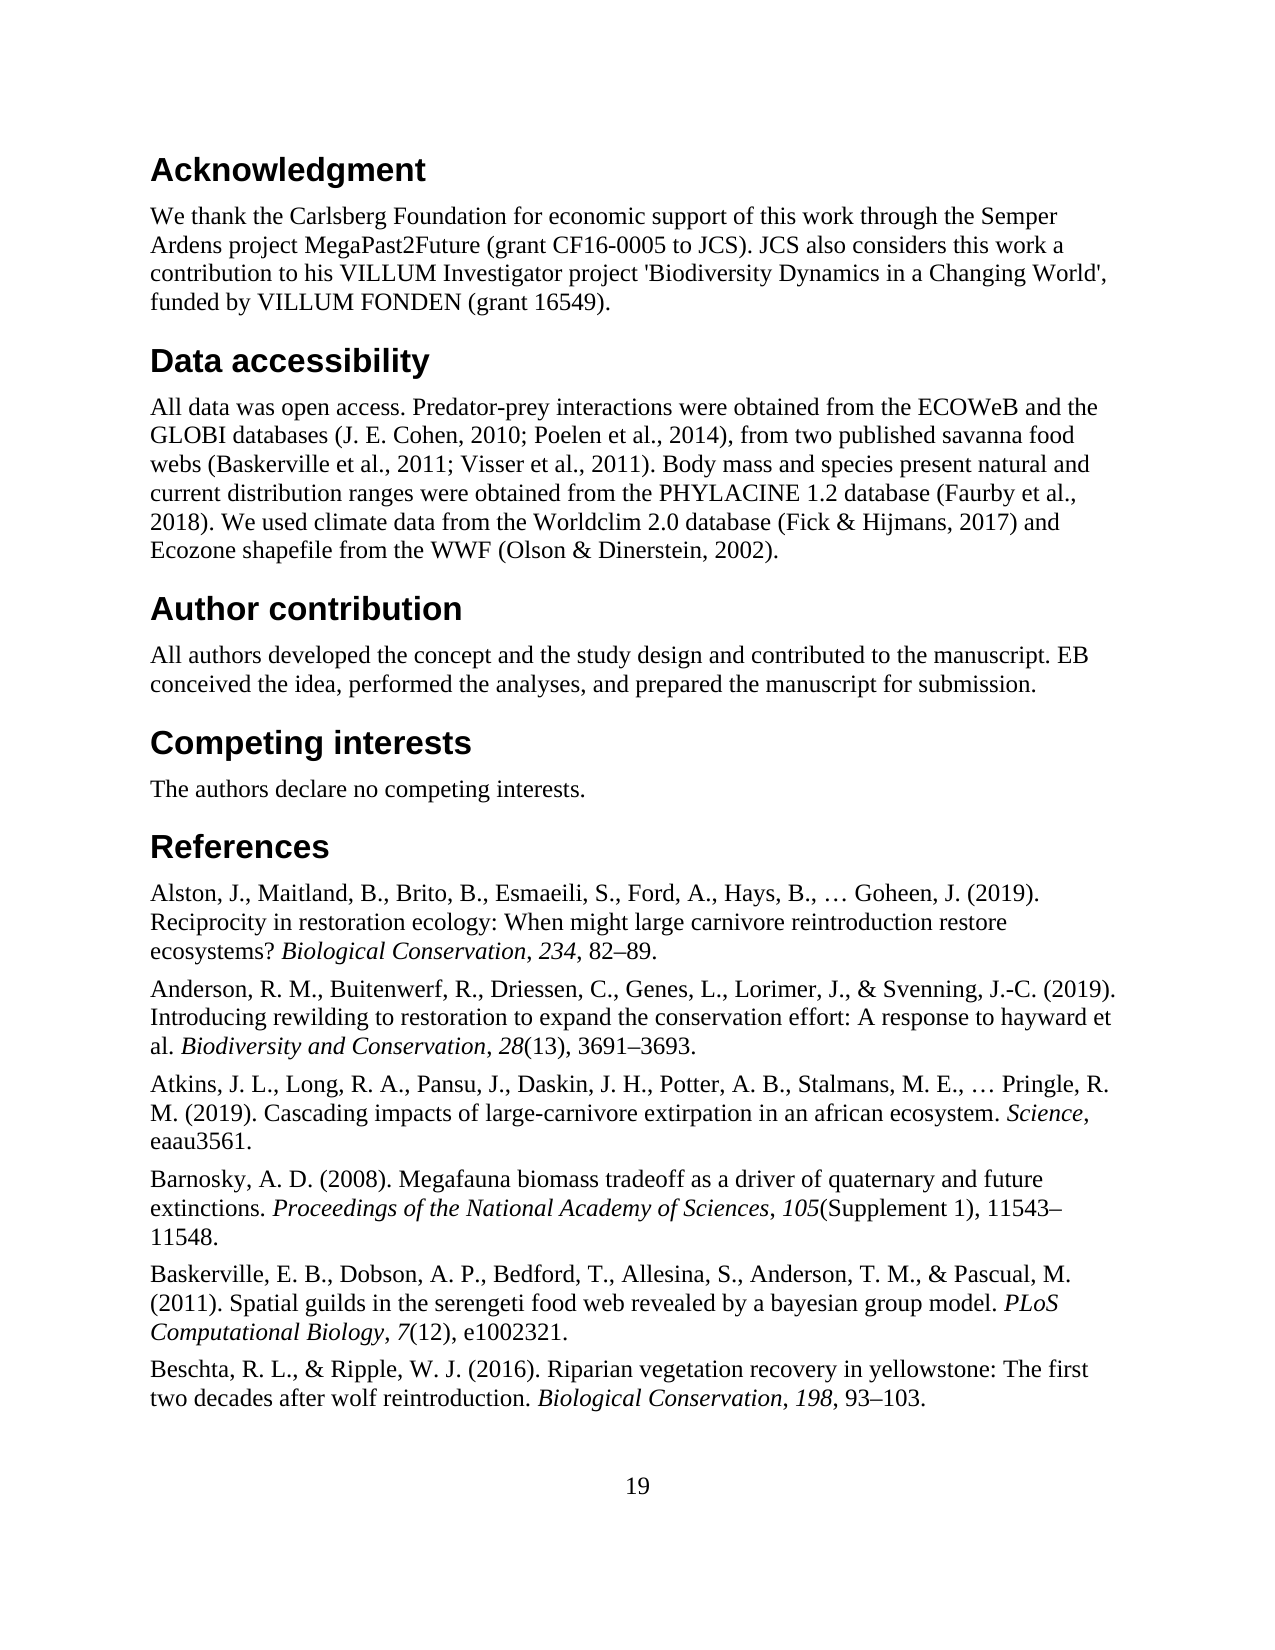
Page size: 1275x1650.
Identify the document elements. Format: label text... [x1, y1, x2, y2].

text All authors developed the concept and the study design and contributed to the manuscript. EB conceived the idea, performed the analyses, and prepared the manuscript for submission. [150, 640, 1125, 698]
text All data was open access. Predator-prey interactions were obtained from the ECOWeB and the GLOBI databases (J. E. Cohen, 2010; Poelen et al., 2014), from two published savanna food webs (Baskerville et al., 2011; Visser et al., 2011). Body mass and species present natural and current distribution ranges were obtained from the PHYLACINE 1.2 database (Faurby et al., 2018). We used climate data from the Worldclim 2.0 database (Fick & Hijmans, 2017) and Ecozone shapefile from the WWF (Olson & Dinerstein, 2002). [150, 392, 1125, 564]
subtitle Data accessibility [150, 341, 1125, 379]
text Beschta, R. L., & Ripple, W. J. (2016). Riparian vegetation recovery in yellowstone: The first two decades after wolf reintroduction. Biological Conservation, 198, 93–103. [150, 1354, 1125, 1412]
subtitle Acknowledgment [150, 150, 1125, 188]
subtitle Competing interests [150, 723, 1125, 761]
text The authors declare no competing interests. [150, 774, 1125, 802]
subtitle Author contribution [150, 589, 1125, 628]
text Barnosky, A. D. (2008). Megafauna biomass tradeoff as a driver of quaternary and future extinctions. Proceedings of the National Academy of Sciences, 105(Supplement 1), 11543–11548. [150, 1164, 1125, 1250]
text Atkins, J. L., Long, R. A., Pansu, J., Daskin, J. H., Potter, A. B., Stalmans, M. E., … Pringle, R. M. (2019). Cascading impacts of large-carnivore extirpation in an african ecosystem. Science, eaau3561. [150, 1069, 1125, 1155]
text Anderson, R. M., Buitenwerf, R., Driessen, C., Genes, L., Lorimer, J., & Svenning, J.-C. (2019). Introducing rewilding to restoration to expand the conservation effort: A response to hayward et al. Biodiversity and Conservation, 28(13), 3691–3693. [150, 974, 1125, 1060]
text Baskerville, E. B., Dobson, A. P., Bedford, T., Allesina, S., Anderson, T. M., & Pascual, M. (2011). Spatial guilds in the serengeti food web revealed by a bayesian group model. PLoS Computational Biology, 7(12), e1002321. [150, 1259, 1125, 1346]
text We thank the Carlsberg Foundation for economic support of this work through the Semper Ardens project MegaPast2Future (grant CF16-0005 to JCS). JCS also considers this work a contribution to his VILLUM Investigator project 'Biodiversity Dynamics in a Changing World', funded by VILLUM FONDEN (grant 16549). [150, 201, 1125, 316]
text Alston, J., Maitland, B., Brito, B., Esmaeili, S., Ford, A., Hays, B., … Goheen, J. (2019). Reciprocity in restoration ecology: When might large carnivore reintroduction restore ecosystems? Biological Conservation, 234, 82–89. [150, 878, 1125, 965]
subtitle References [150, 827, 1125, 866]
